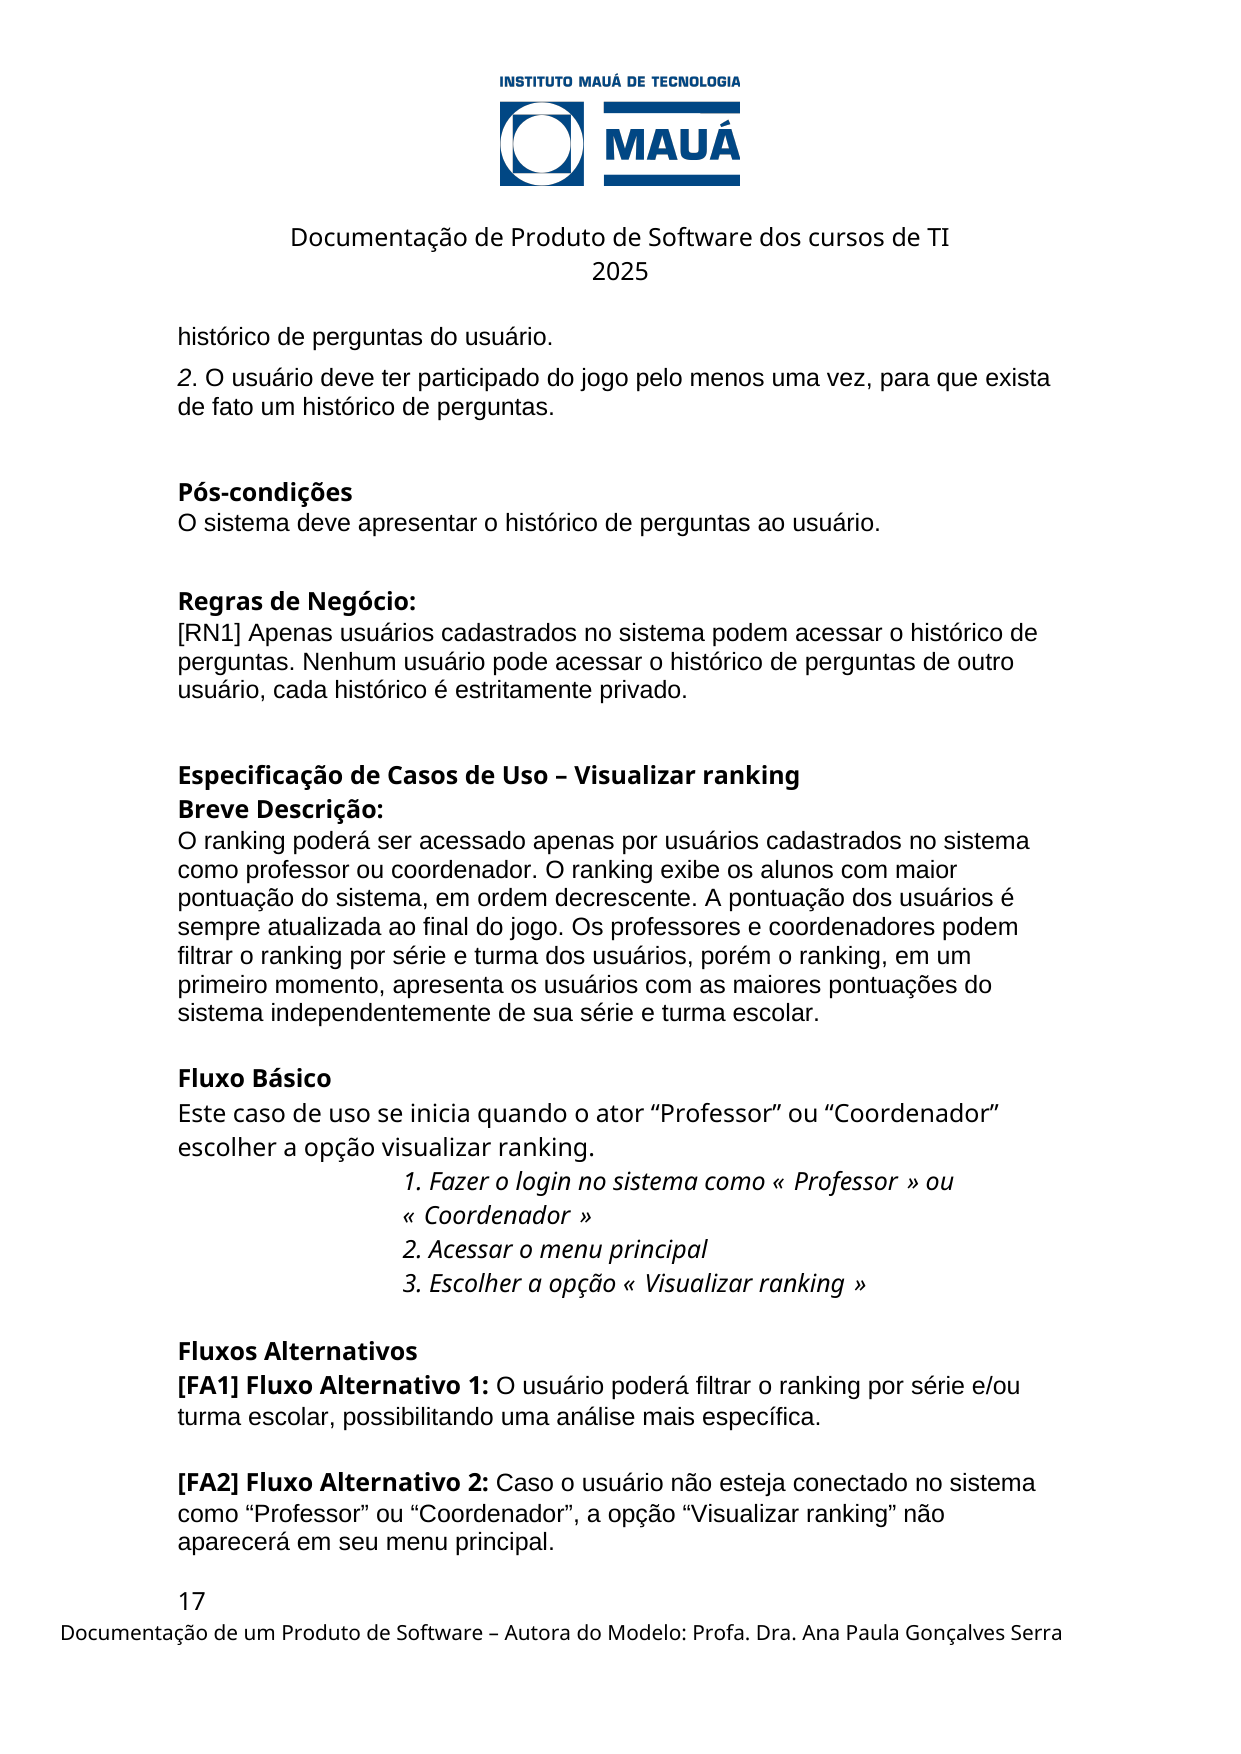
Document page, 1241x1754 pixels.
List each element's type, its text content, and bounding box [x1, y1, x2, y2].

text Especificação de Casos de Uso – Visualizar ranking [177, 758, 1063, 792]
text 1. Fazer o login no sistema como « Professor » ou « Coordenador » [402, 1163, 1063, 1231]
text O sistema deve apresentar o histórico de perguntas ao usuário. [177, 508, 1063, 537]
text Regras de Negócio: [177, 584, 1063, 618]
text 2. O usuário deve ter participado do jogo pelo menos uma vez, para que exista de fato um histórico de perguntas. [177, 363, 1063, 421]
text [FA1] Fluxo Alternativo 1: O usuário poderá filtrar o ranking por série e/ou turma escolar, possibilitando uma análise mais específica. [177, 1368, 1063, 1431]
text Este caso de uso se inicia quando o ator “Professor” ou “Coordenador” escolher a opção visualizar ranking. [177, 1095, 1063, 1163]
text 3. Escolher a opção « Visualizar ranking » [402, 1266, 1063, 1299]
picture [500, 73, 740, 186]
text [RN1] Apenas usuários cadastrados no sistema podem acessar o histórico de perguntas. Nenhum usuário pode acessar o histórico de perguntas de outro usuário, cada histórico é estritamente privado. [177, 618, 1063, 704]
text Pós-condições [177, 474, 1063, 508]
text Fluxo Básico [177, 1061, 1063, 1095]
text Breve Descrição: [177, 792, 1063, 826]
text 2. Acessar o menu principal [402, 1231, 1063, 1266]
text O ranking poderá ser acessado apenas por usuários cadastrados no sistema como professor ou coordenador. O ranking exibe os alunos com maior pontuação do sistema, em ordem decrescente. A pontuação dos usuários é sempre atualizada ao final do jogo. Os professores e coordenadores podem filtrar o ranking por série e turma dos usuários, porém o ranking, em um primeiro momento, apresenta os usuários com as maiores pontuações do sistema independentemente de sua série e turma escolar. [177, 826, 1063, 1027]
text Fluxos Alternativos [177, 1334, 1063, 1368]
text [FA2] Fluxo Alternativo 2: Caso o usuário não esteja conectado no sistema como “Professor” ou “Coordenador”, a opção “Visualizar ranking” não aparecerá em seu menu principal. [177, 1464, 1063, 1556]
